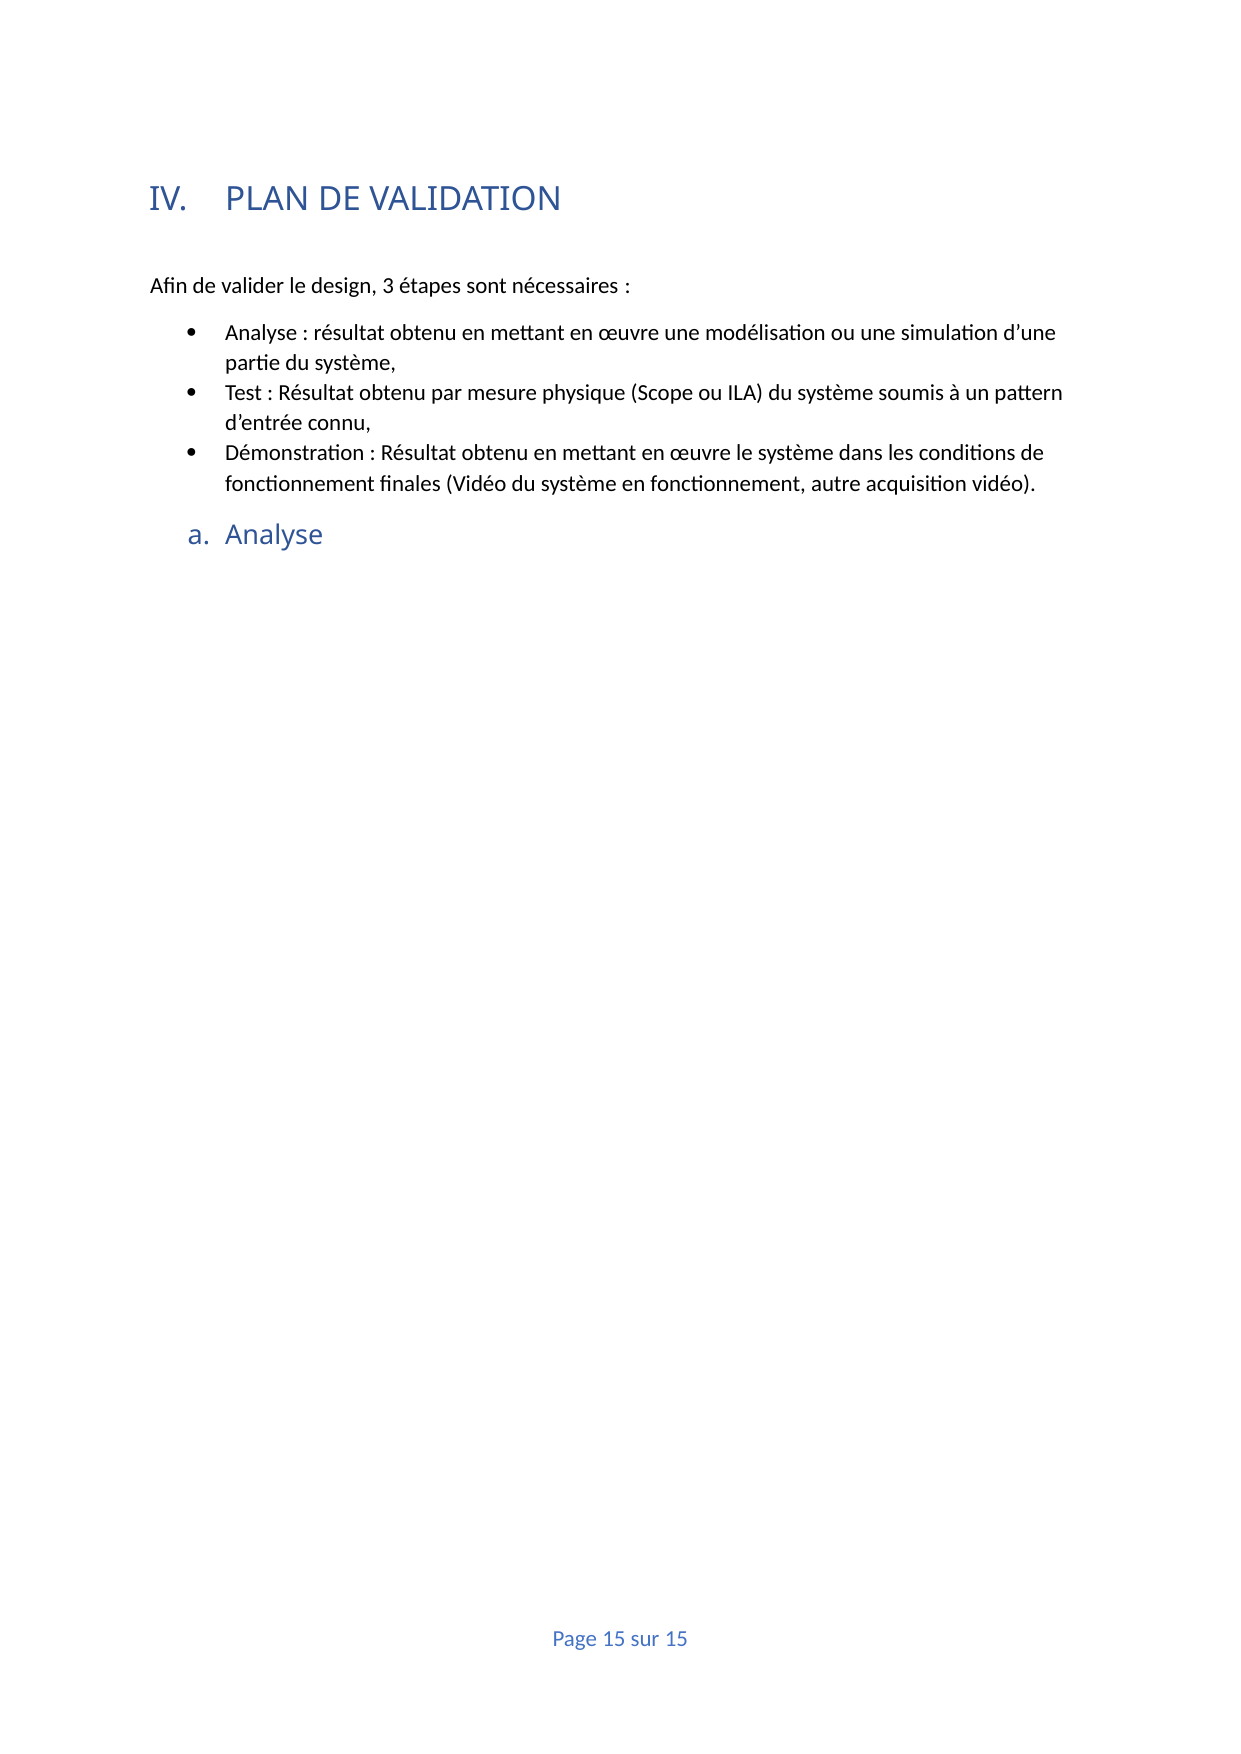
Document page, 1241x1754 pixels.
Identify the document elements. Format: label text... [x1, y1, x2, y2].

list Test : Résultat obtenu par mesure physique (Scope ou ILA) du système soumis à un pattern d’entrée connu, [187, 378, 1090, 436]
subtitle Analyse [187, 516, 1090, 552]
subtitle PLAN DE VALIDATION [187, 175, 1090, 220]
list Analyse : résultat obtenu en mettant en œuvre une modélisation ou une simulation d’une partie du système, [187, 318, 1090, 376]
text Afin de valider le design, 3 étapes sont nécessaires : [150, 271, 1090, 299]
list Démonstration : Résultat obtenu en mettant en œuvre le système dans les conditions de fonctionnement finales (Vidéo du système en fonctionnement, autre acquisition vidéo). [187, 438, 1090, 497]
